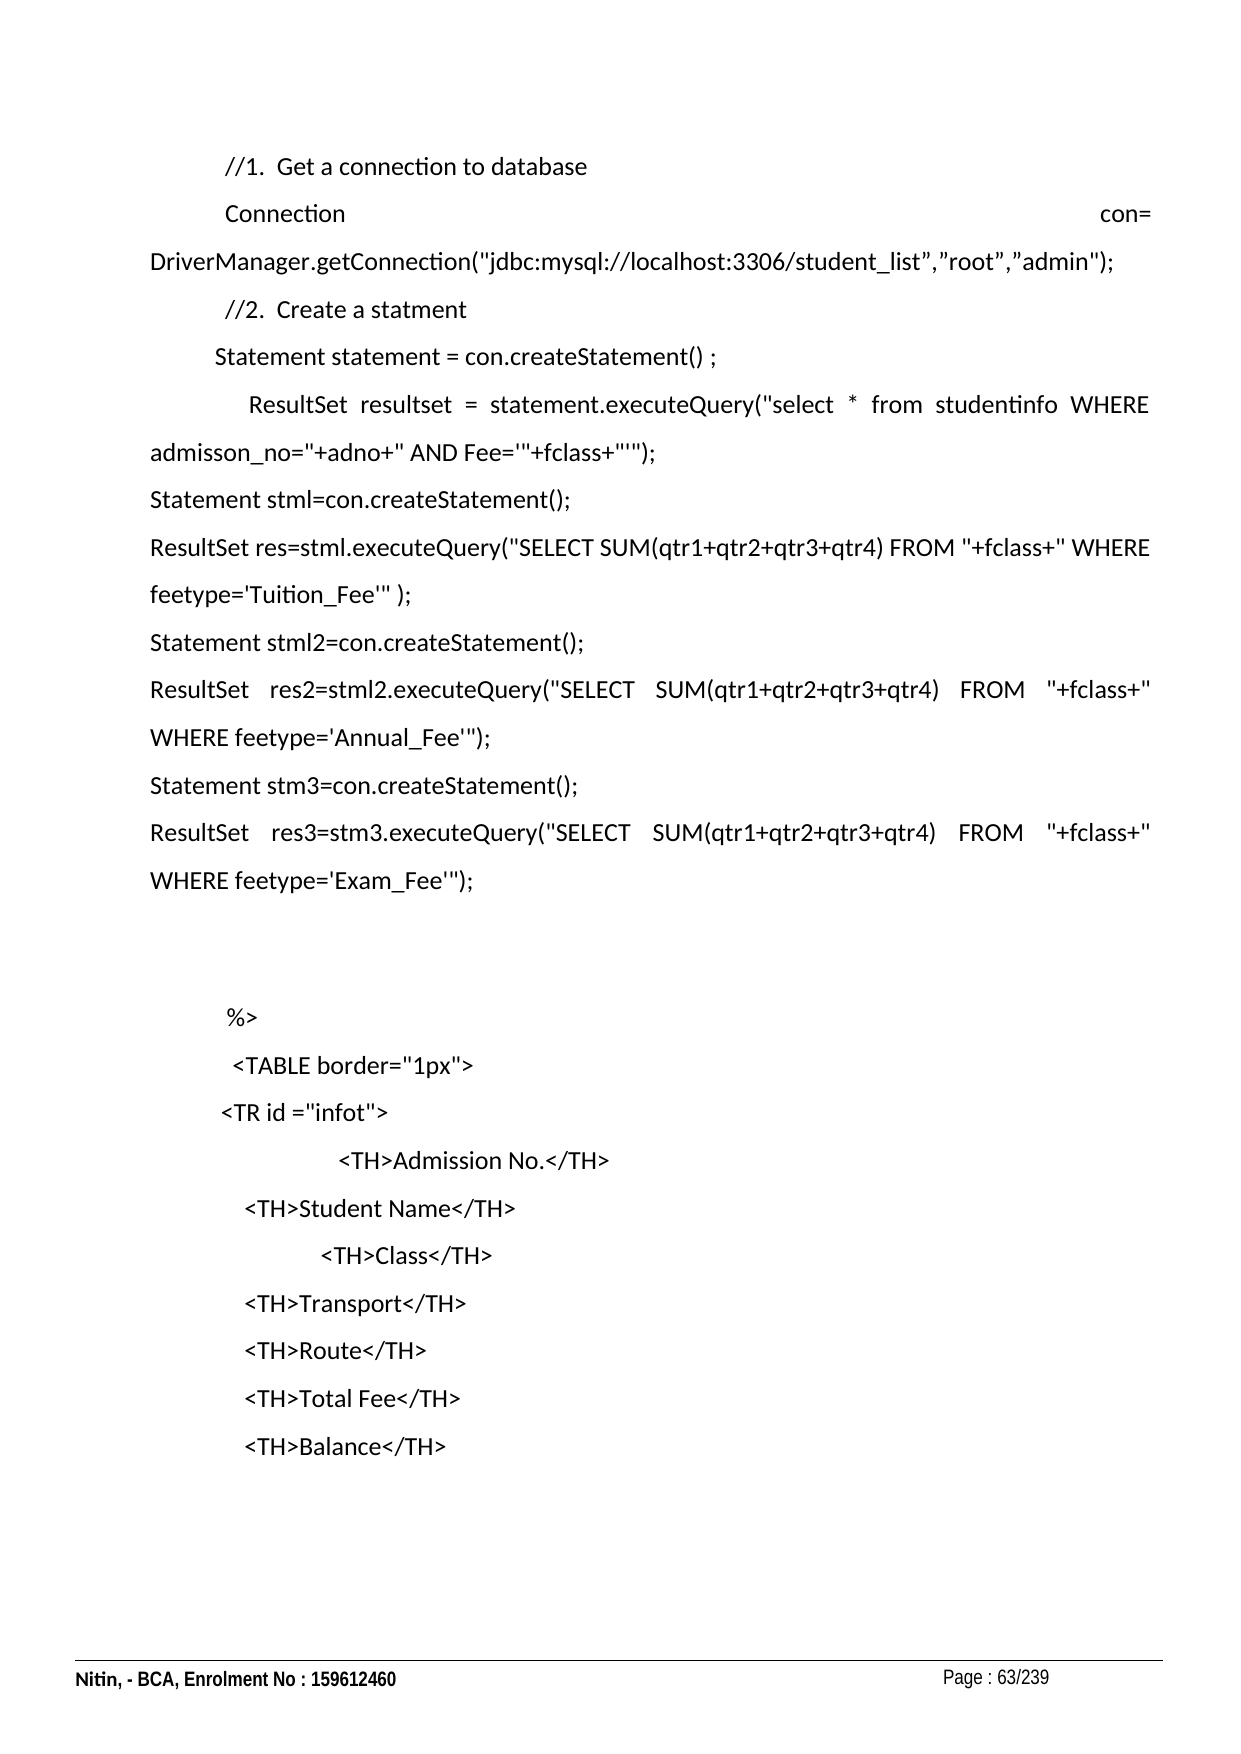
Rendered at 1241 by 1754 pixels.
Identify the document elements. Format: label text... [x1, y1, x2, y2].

text Statement stm3=con.createStatement(); [150, 769, 1152, 801]
text Statement stml2=con.createStatement(); [150, 626, 1152, 658]
text <TR id ="infot"> [150, 1096, 1152, 1128]
text ResultSet res=stml.executeQuery("SELECT SUM(qtr1+qtr2+qtr3+qtr4) FROM "+fclass+" WHERE feetype='Tuition_Fee'" ); [150, 531, 1152, 610]
text <TH>Balance</TH> [150, 1430, 1152, 1461]
text <TH>Student Name</TH> [150, 1192, 1152, 1223]
text //1. Get a connection to database [150, 150, 1152, 182]
text ResultSet res2=stml2.executeQuery("SELECT SUM(qtr1+qtr2+qtr3+qtr4) FROM "+fclass+" WHERE feetype='Annual_Fee'"); [150, 674, 1152, 753]
text <TH>Total Fee</TH> [150, 1382, 1152, 1414]
text <TH>Admission No.</TH> [150, 1144, 1152, 1176]
text <TH>Route</TH> [150, 1334, 1152, 1366]
text ResultSet resultset = statement.executeQuery("select * from studentinfo WHERE admisson_no="+adno+" AND Fee='"+fclass+"'"); [150, 388, 1152, 467]
text Statement statement = con.createStatement() ; [150, 340, 1152, 372]
text %> [150, 1001, 1152, 1033]
text <TH>Transport</TH> [150, 1287, 1152, 1319]
text <TABLE border="1px"> [150, 1049, 1152, 1081]
text ResultSet res3=stm3.executeQuery("SELECT SUM(qtr1+qtr2+qtr3+qtr4) FROM "+fclass+" WHERE feetype='Exam_Fee'"); [150, 816, 1152, 896]
text Connection con= DriverManager.getConnection("jdbc:mysql://localhost:3306/student_list”,”root”,”admin"); [150, 198, 1152, 277]
text //2. Create a statment [150, 293, 1152, 324]
text <TH>Class</TH> [150, 1239, 1152, 1271]
text Statement stml=con.createStatement(); [150, 483, 1152, 515]
